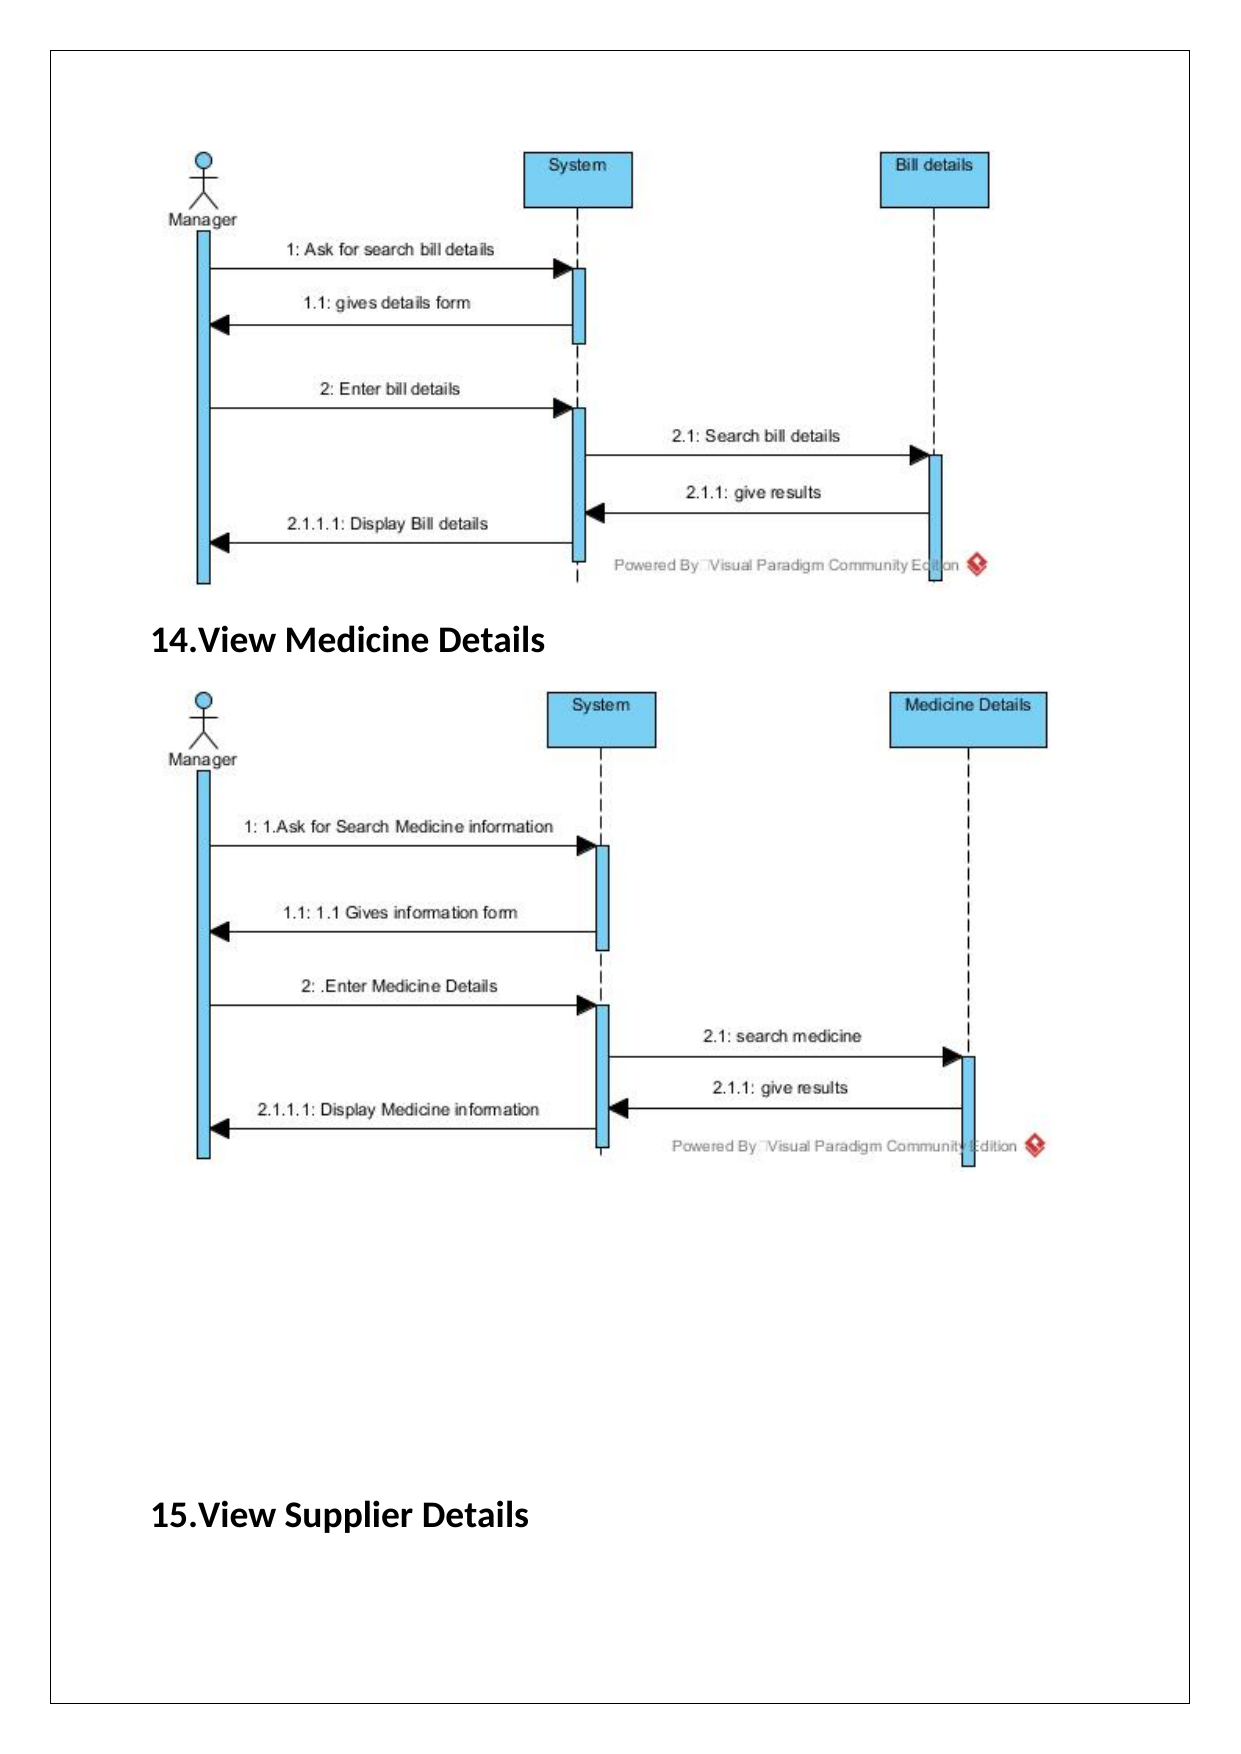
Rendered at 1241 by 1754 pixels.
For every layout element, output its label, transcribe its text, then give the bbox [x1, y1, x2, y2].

picture [150, 689, 1054, 1172]
text 15.View Supplier Details [150, 1491, 1090, 1537]
picture [150, 150, 996, 591]
text 14.View Medicine Details [150, 616, 1090, 661]
